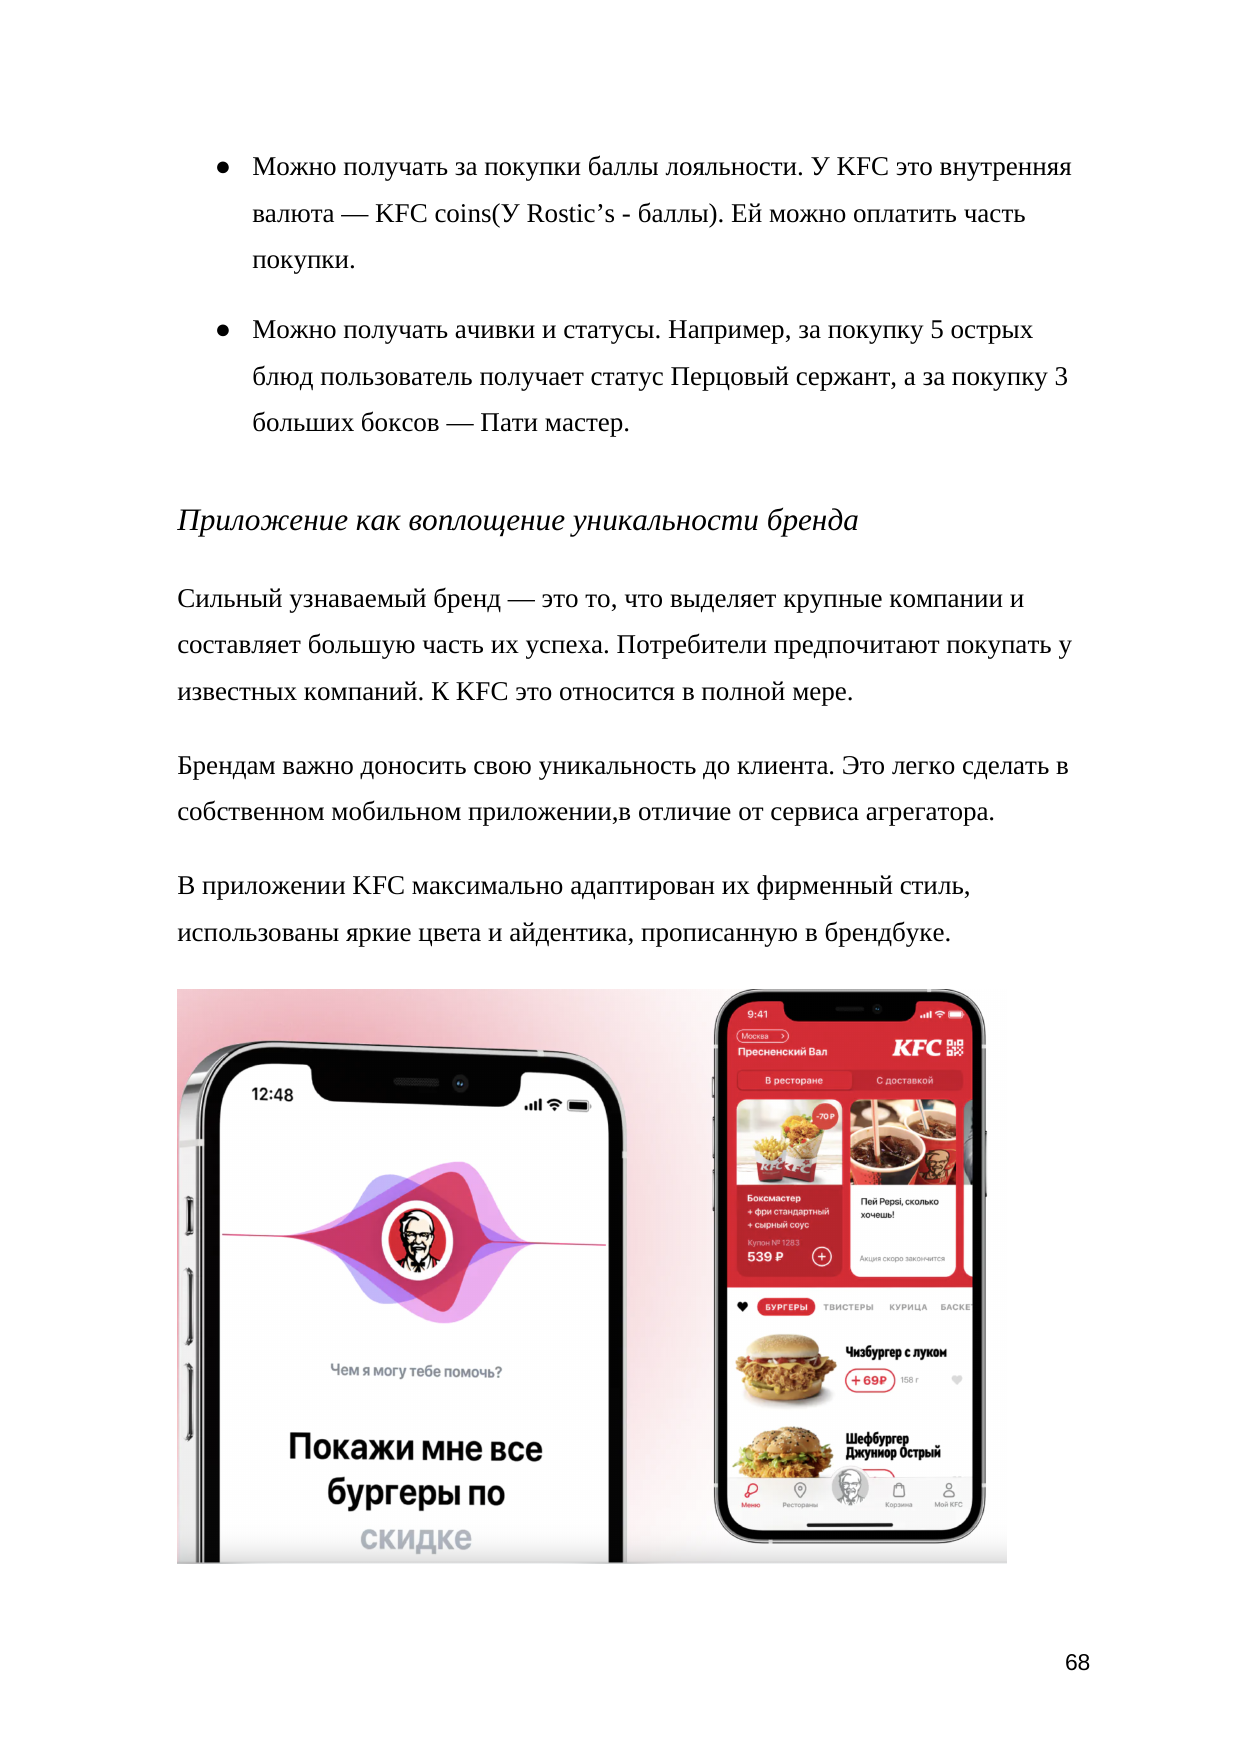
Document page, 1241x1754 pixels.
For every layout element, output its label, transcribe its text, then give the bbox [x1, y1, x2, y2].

list Можно получать за покупки баллы лояльности. У KFC это внутренняя валюта — KFC coins(У Rostic’s - баллы). Ей можно оплатить часть покупки. [214, 150, 1090, 297]
picture [177, 989, 1007, 1564]
text Сильный узнаваемый бренд — это то, что выделяет крупные компании и составляет большую часть их успеха. Потребители предпочитают покупать у известных компаний. К KFC это относится в полной мере. [177, 582, 1090, 729]
text Брендам важно доносить свою уникальность до клиента. Это легко сделать в собственном мобильном приложении,в отличие от сервиса агрегатора. [177, 749, 1090, 849]
text В приложении KFC максимально адаптирован их фирменный стиль, использованы яркие цвета и айдентика, прописанную в брендбуке. [177, 869, 1090, 970]
list Можно получать ачивки и статусы. Например, за покупку 5 острых блюд пользователь получает статус Перцовый сержант, а за покупку 3 больших боксов — Пати мастер. [214, 313, 1090, 460]
text Приложение как воплощение уникальности бренда [177, 501, 1090, 560]
